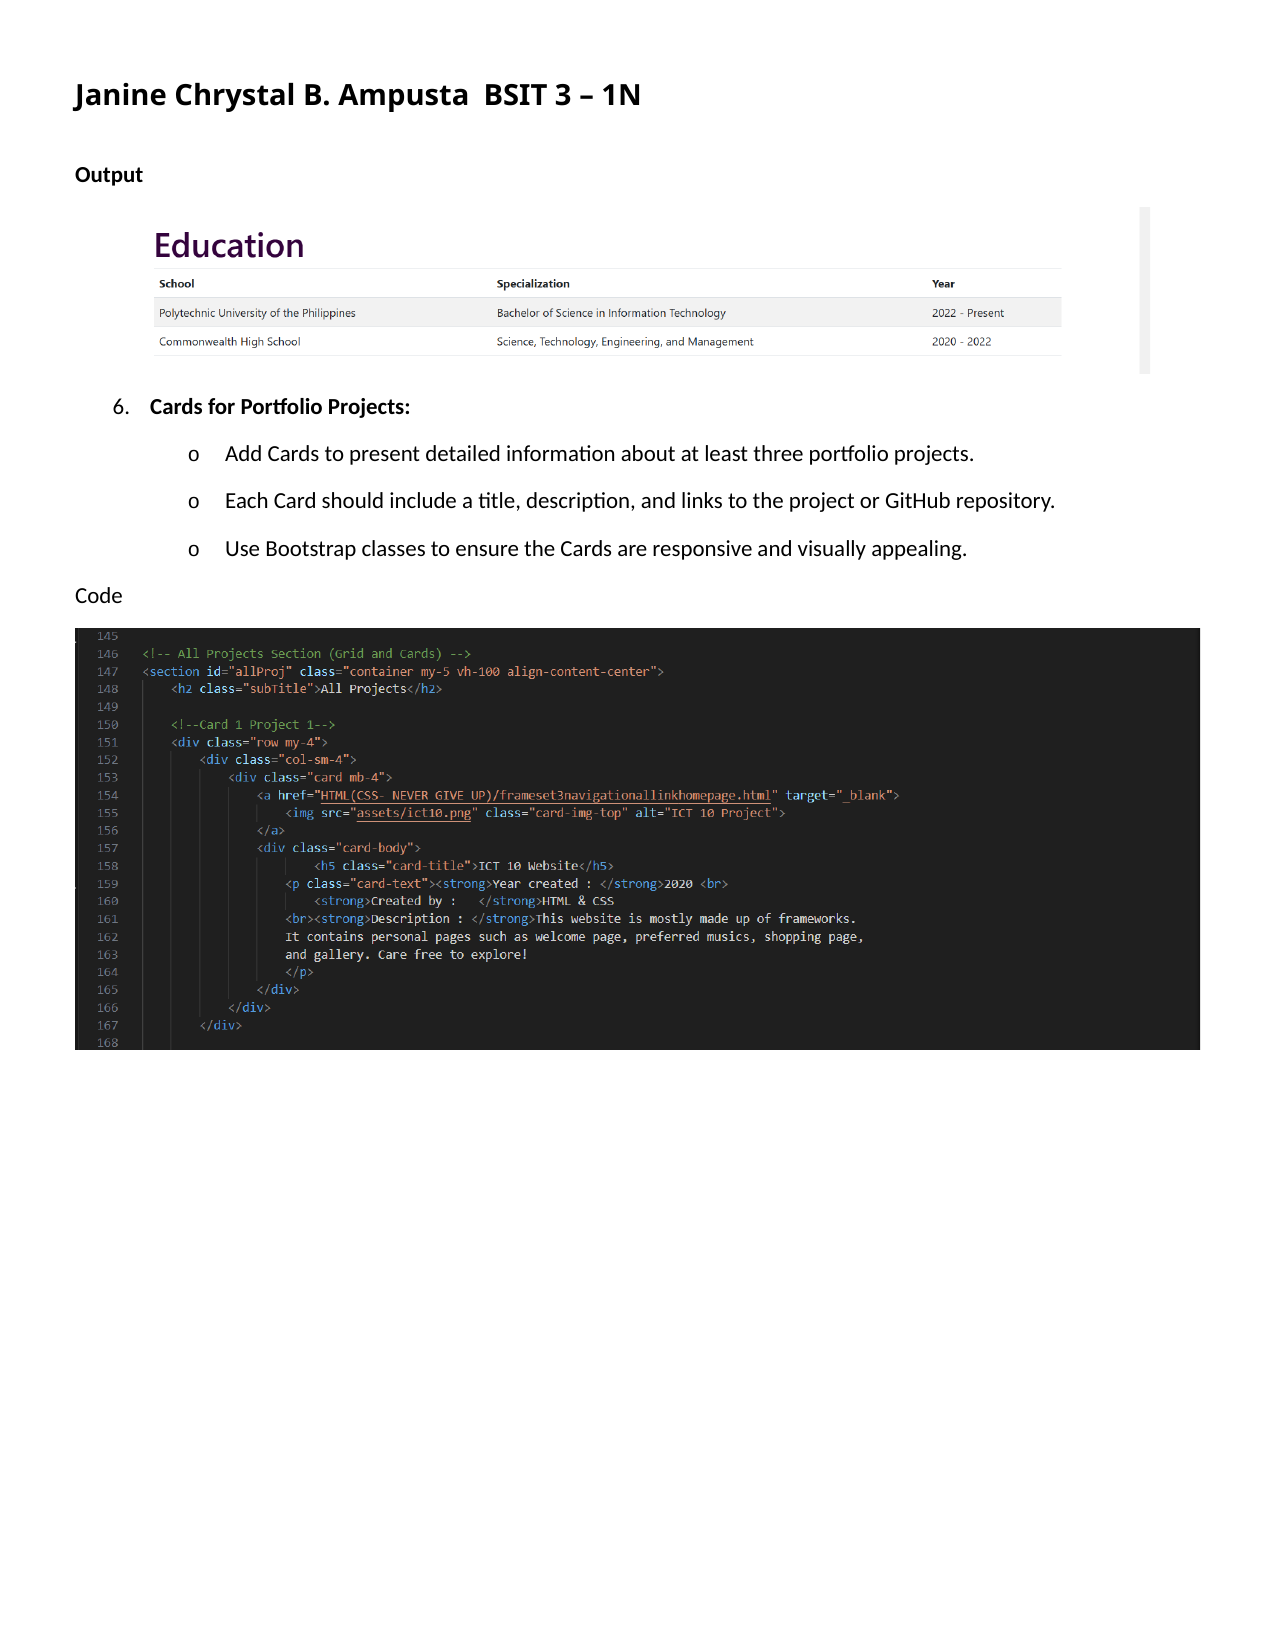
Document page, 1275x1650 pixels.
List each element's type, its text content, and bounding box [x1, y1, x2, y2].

list Add Cards to present detailed information about at least three portfolio projects. [187, 439, 1200, 467]
text Output [75, 160, 1200, 188]
picture [75, 628, 1200, 1050]
list Use Bootstrap classes to ensure the Cards are responsive and visually appealing. [187, 534, 1200, 562]
list Each Card should include a title, description, and links to the project or GitHub repository. [187, 486, 1200, 515]
list Cards for Portfolio Projects: [112, 392, 1200, 420]
picture [75, 207, 1150, 374]
text Code [75, 581, 1200, 609]
